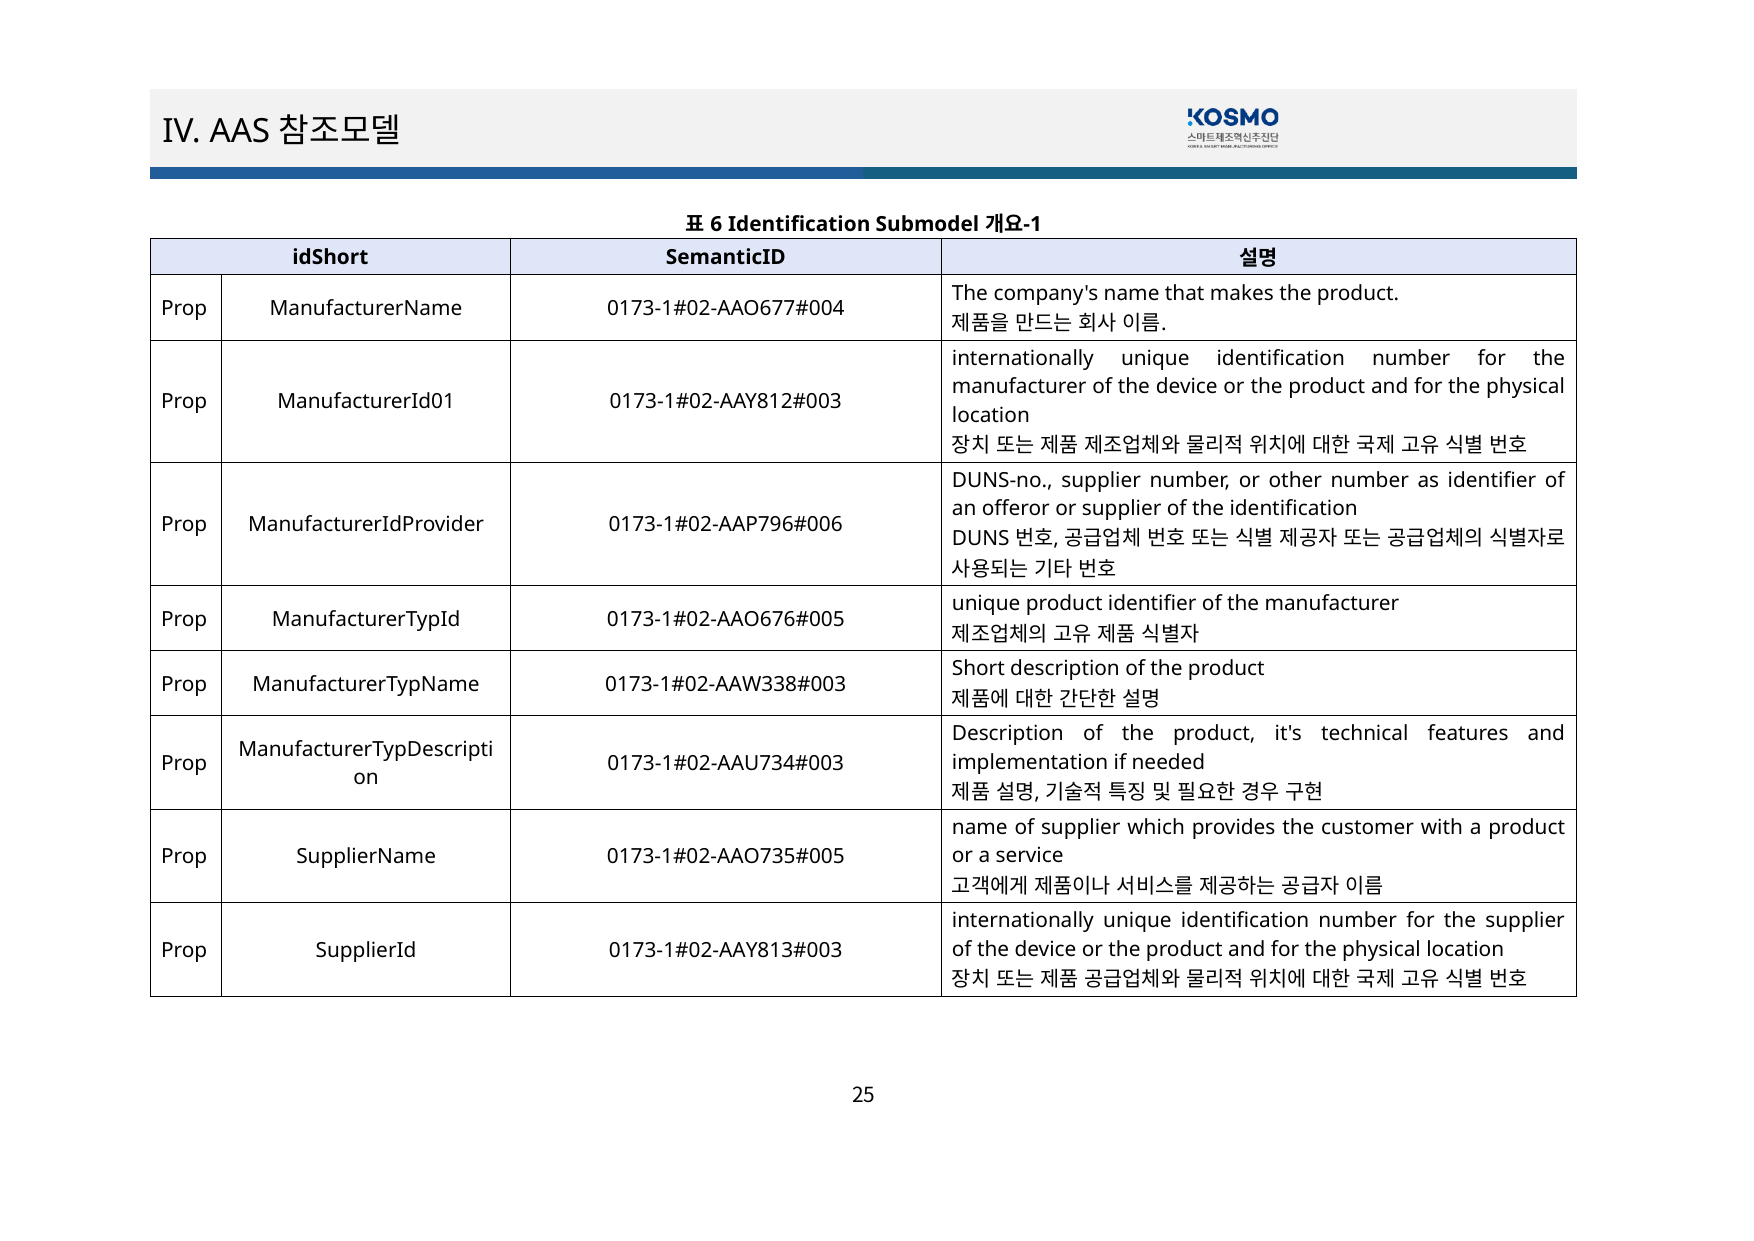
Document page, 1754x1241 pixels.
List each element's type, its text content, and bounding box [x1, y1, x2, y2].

table_cell internationally unique identification number for the manufacturer of the device or the product and for the physical location 장치 또는 제품 제조업체와 물리적 위치에 대한 국제 고유 식별 번호 [942, 341, 1576, 461]
table_cell Prop [151, 810, 221, 902]
table_cell unique product identifier of the manufacturer 제조업체의 고유 제품 식별자 [942, 586, 1576, 650]
table_cell Prop [151, 716, 221, 809]
table_header idShort [151, 239, 510, 274]
table_cell 0173-1#02-AAO735#005 [511, 810, 941, 902]
table_cell 0173-1#02-AAP796#006 [511, 463, 941, 585]
table_cell ManufacturerIdProvider [222, 463, 510, 585]
table_cell 0173-1#02-AAY813#003 [511, 903, 941, 996]
table_cell Prop [151, 586, 221, 650]
table_cell ManufacturerTypDescription [222, 716, 510, 809]
table_cell 0173-1#02-AAO677#004 [511, 275, 941, 339]
table_cell Prop [151, 651, 221, 715]
table_cell DUNS-no., supplier number, or other number as identifier of an offeror or supplier of the identification DUNS 번호, 공급업체 번호 또는 식별 제공자 또는 공급업체의 식별자로 사용되는 기타 번호 [942, 463, 1576, 585]
table_cell Prop [151, 463, 221, 585]
table_header SemanticID [511, 239, 941, 274]
table_cell ManufacturerId01 [222, 341, 510, 461]
table_cell 0173-1#02-AAY812#003 [511, 341, 941, 461]
table_cell name of supplier which provides the customer with a product or a service 고객에게 제품이나 서비스를 제공하는 공급자 이름 [942, 810, 1576, 902]
table_cell Prop [151, 903, 221, 996]
table_cell Prop [151, 275, 221, 339]
table_cell 0173-1#02-AAU734#003 [511, 716, 941, 809]
table_cell 0173-1#02-AAW338#003 [511, 651, 941, 715]
table_cell ManufacturerName [222, 275, 510, 339]
table_cell ManufacturerTypId [222, 586, 510, 650]
table_cell Short description of the product 제품에 대한 간단한 설명 [942, 651, 1576, 715]
table_cell ManufacturerTypName [222, 651, 510, 715]
text 표 6 Identification Submodel 개요-1 [150, 207, 1577, 238]
table_cell Description of the product, it's technical features and implementation if needed 제품 설명, 기술적 특징 및 필요한 경우 구현 [942, 716, 1576, 809]
table_cell internationally unique identification number for the supplier of the device or the product and for the physical location 장치 또는 제품 공급업체와 물리적 위치에 대한 국제 고유 식별 번호 [942, 903, 1576, 996]
picture [1187, 108, 1279, 148]
table_cell SupplierName [222, 810, 510, 902]
table_cell Prop [151, 341, 221, 461]
table_cell The company's name that makes the product. 제품을 만드는 회사 이름. [942, 275, 1576, 339]
table_header 설명 [942, 239, 1576, 274]
table_cell SupplierId [222, 903, 510, 996]
table_cell 0173-1#02-AAO676#005 [511, 586, 941, 650]
